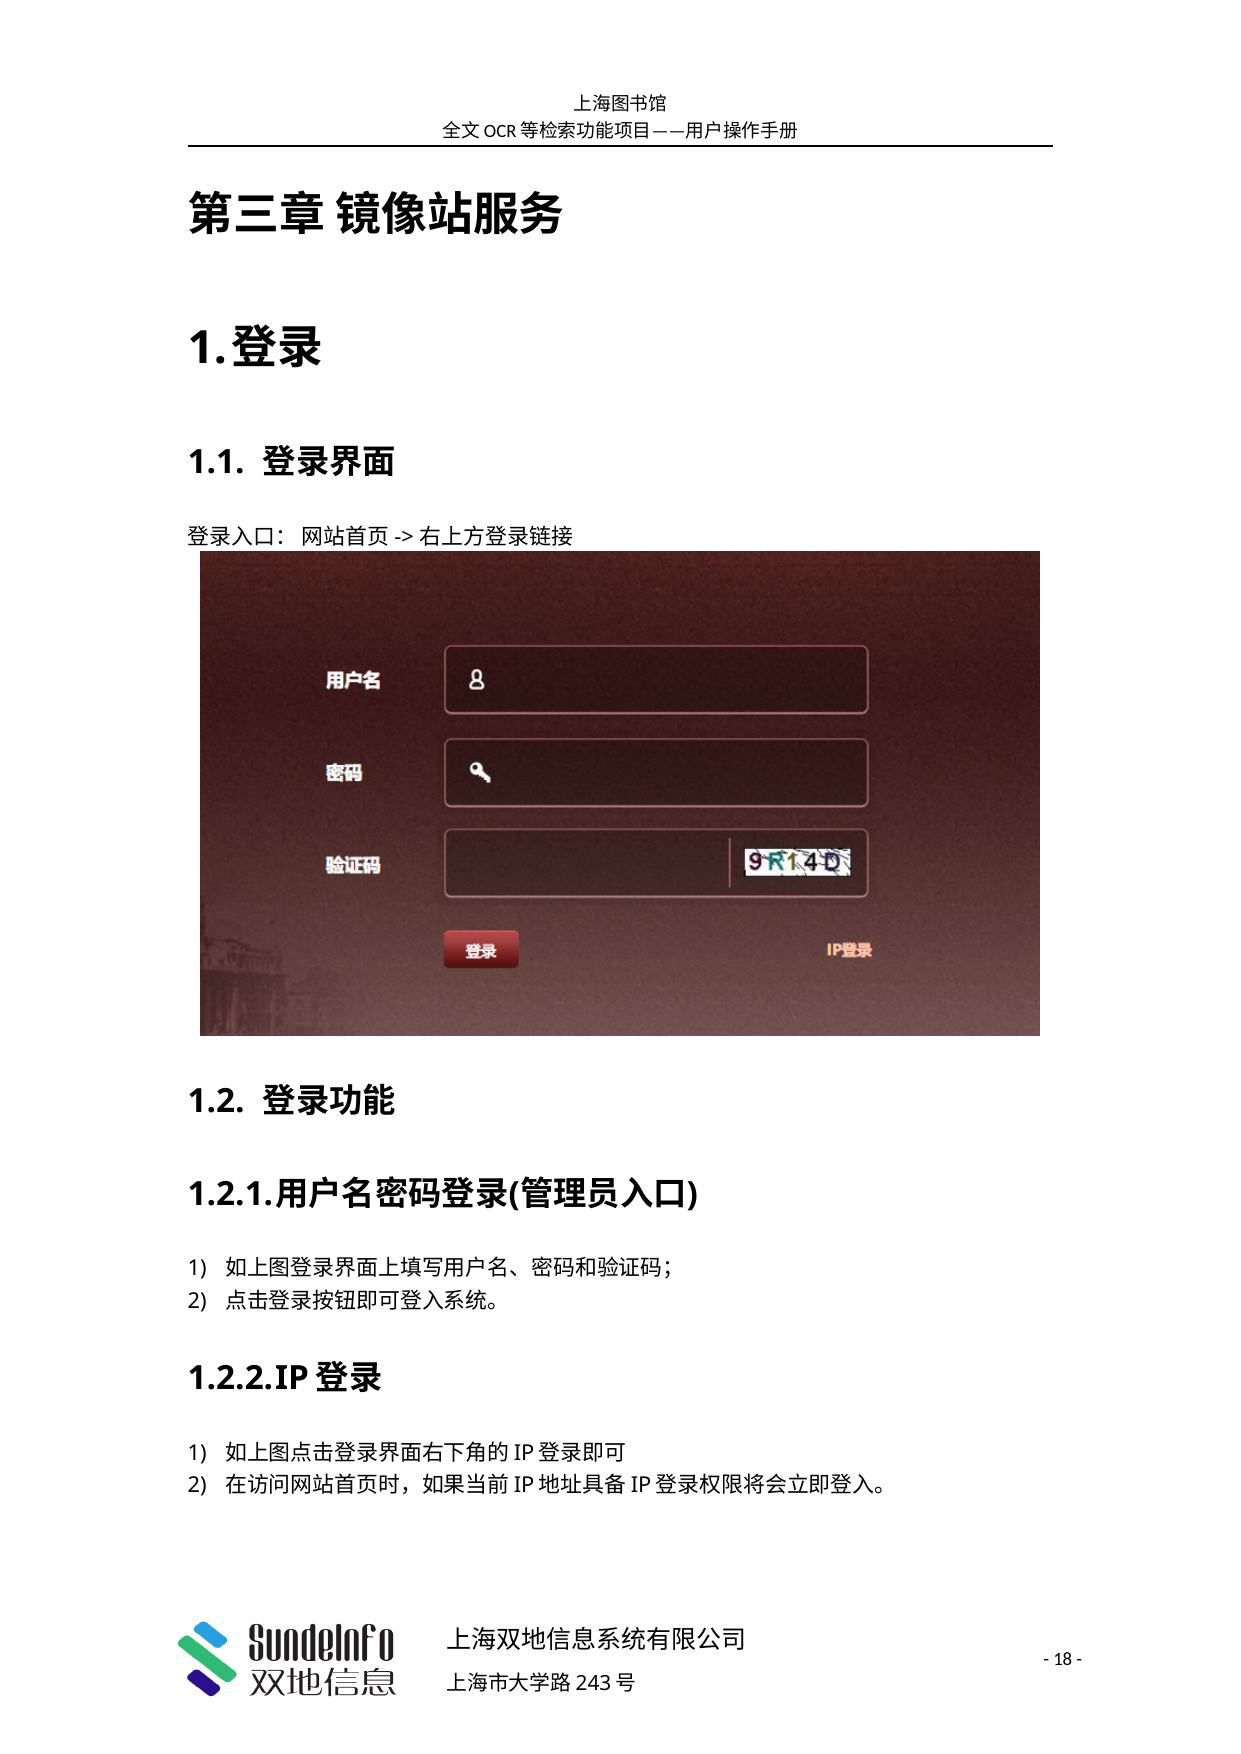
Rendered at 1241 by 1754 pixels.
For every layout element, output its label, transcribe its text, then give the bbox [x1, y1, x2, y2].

picture [200, 551, 1040, 1036]
subtitle 登录功能 [187, 1066, 1053, 1131]
picture [172, 1615, 403, 1702]
subtitle 第三章 镜像站服务 [187, 162, 1053, 259]
subtitle 用户名密码登录(管理员入口) [187, 1158, 1053, 1223]
subtitle 登录界面 [187, 427, 1053, 492]
list 在访问网站首页时，如果当前IP地址具备IP登录权限将会立即登入。 [187, 1467, 1053, 1499]
text 登录入口： 网站首页 -> 右上方登录链接 [187, 519, 1053, 551]
subtitle IP登录 [187, 1342, 1053, 1407]
list 如上图点击登录界面右下角的IP登录即可 [187, 1434, 1053, 1467]
list 如上图登录界面上填写用户名、密码和验证码； [187, 1250, 1053, 1283]
list 点击登录按钮即可登入系统。 [187, 1283, 1053, 1315]
subtitle 登录 [187, 295, 1053, 392]
